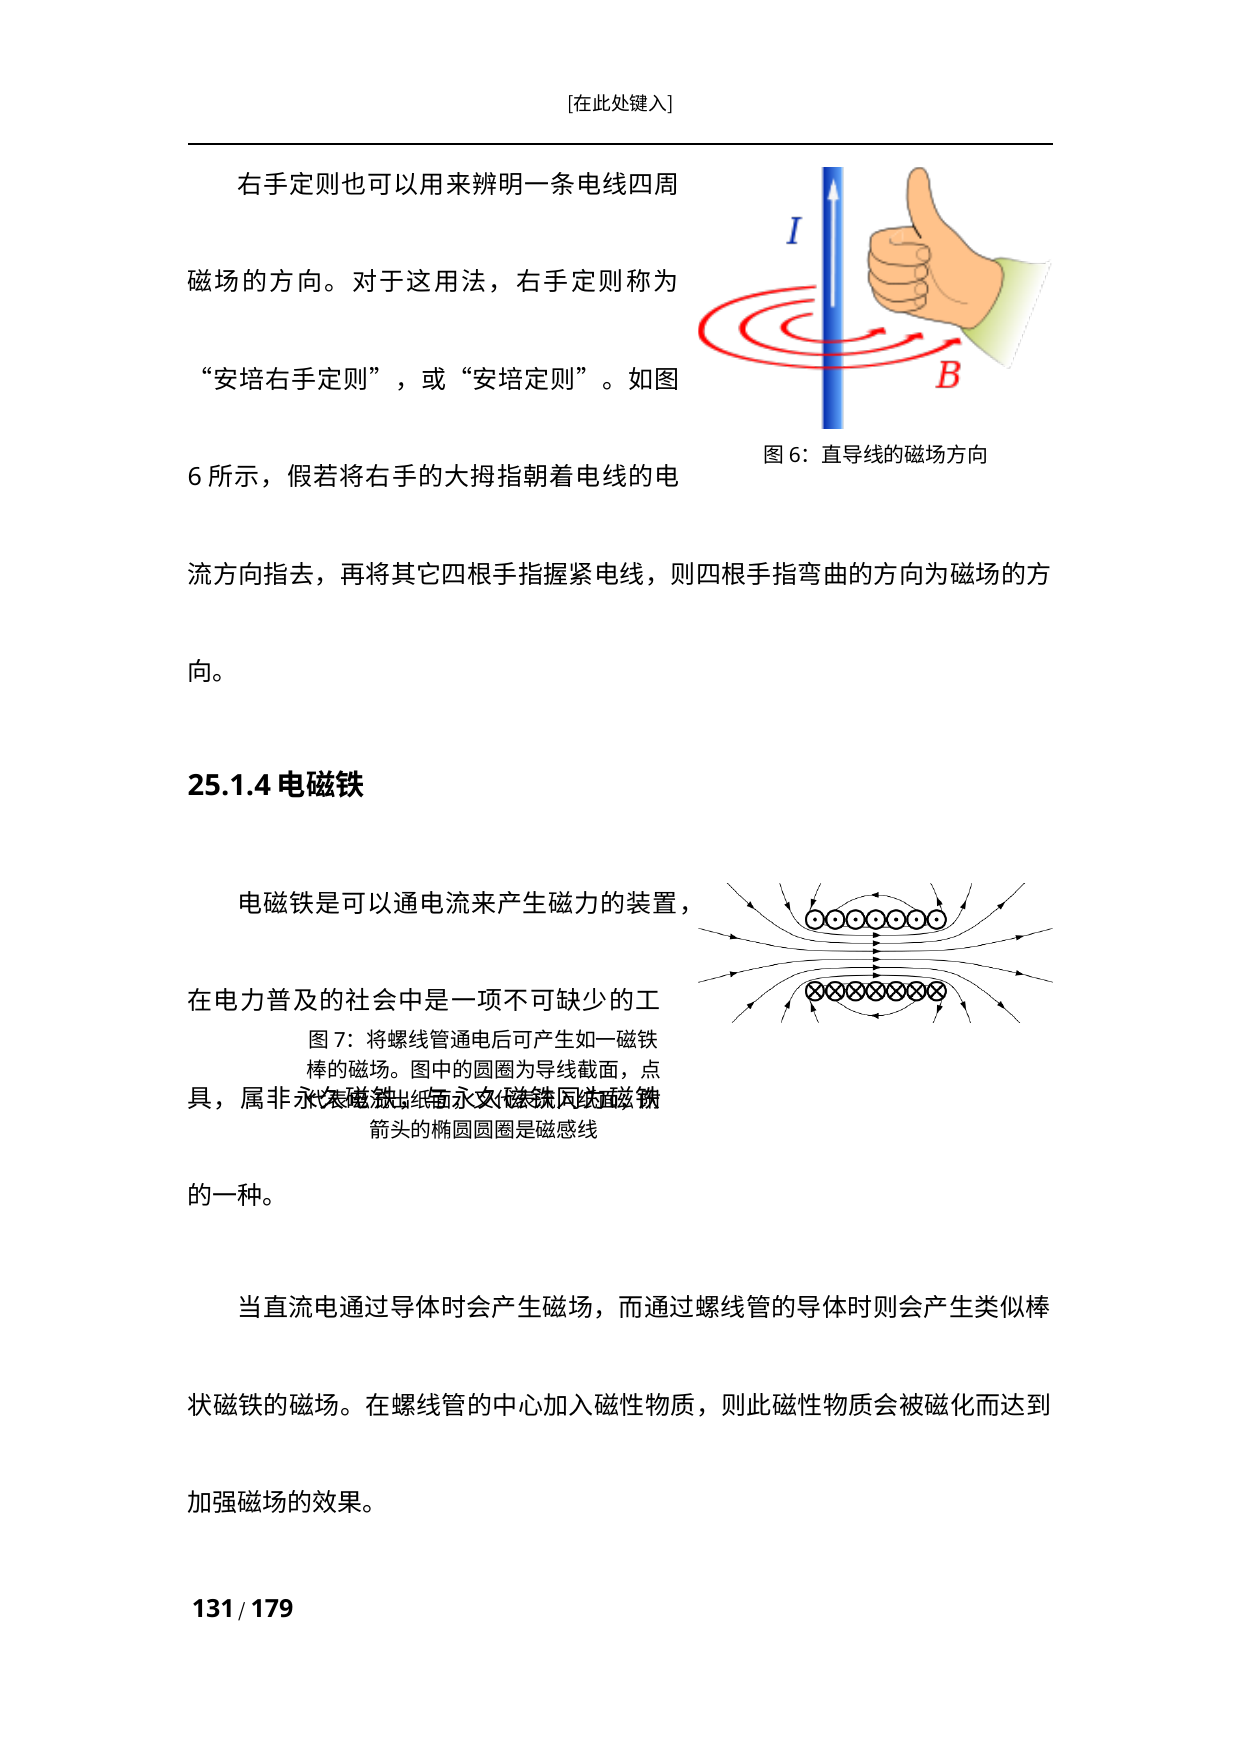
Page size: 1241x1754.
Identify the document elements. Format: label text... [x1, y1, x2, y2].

subtitle 25.1.4电磁铁 [187, 750, 1053, 815]
picture [698, 883, 1053, 1028]
picture [698, 167, 1053, 429]
text 右手定则也可以用来辨明一条电线四周磁场的方向。对于这用法，右手定则称为“安培右手定则”，或“安培定则”。如图6所示，假若将右手的大拇指朝着电线的电流方向指去，再将其它四根手指握紧电线，则四根手指弯曲的方向为磁场的方向。 [187, 150, 1053, 702]
text 当直流电通过导体时会产生磁场，而通过螺线管的导体时则会产生类似棒状磁铁的磁场。在螺线管的中心加入磁性物质，则此磁性物质会被磁化而达到加强磁场的效果。 [187, 1273, 1053, 1533]
text 电磁铁是可以通电流来产生磁力的装置，在电力普及的社会中是一项不可缺少的工具，属非永久磁铁，与永久磁铁同为磁铁的一种。 [187, 869, 1053, 1226]
